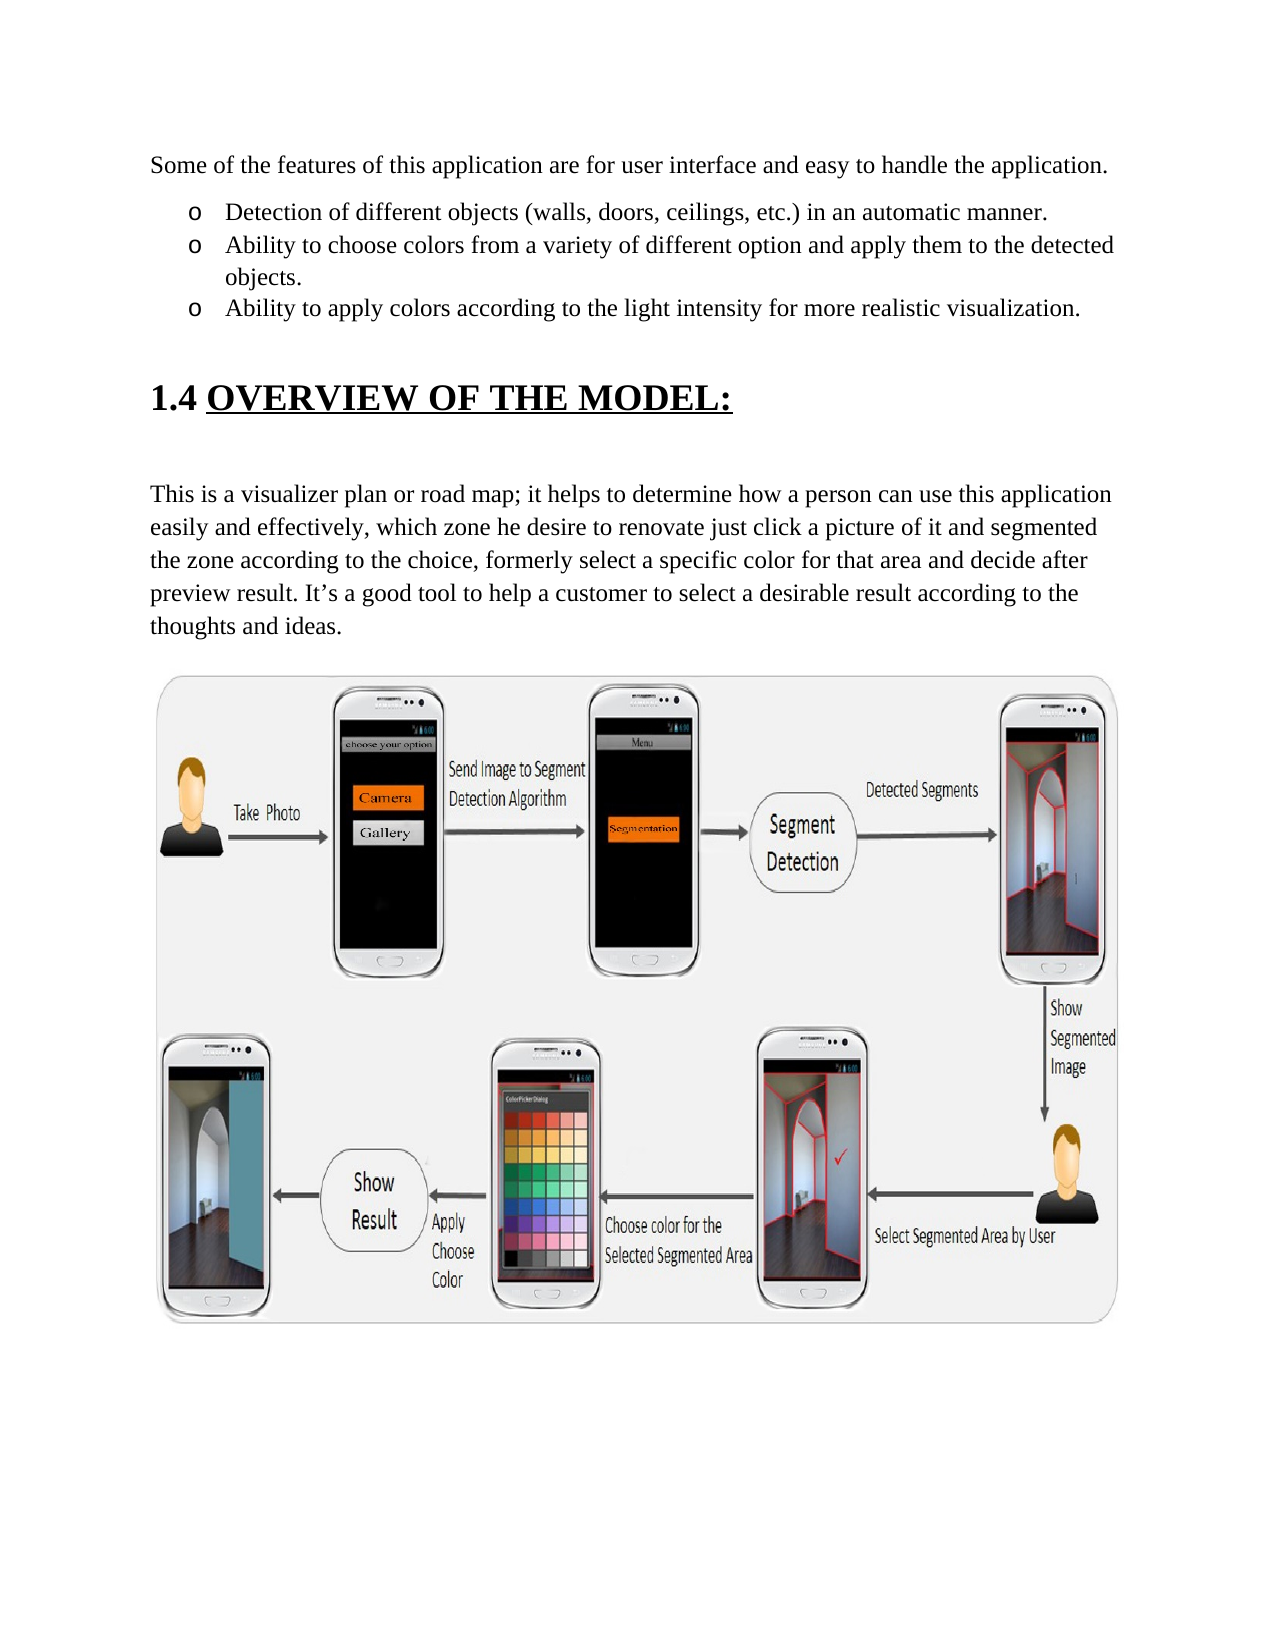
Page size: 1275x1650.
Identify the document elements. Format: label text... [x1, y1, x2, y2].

list Ability to choose colors from a variety of different option and apply them to the detected objects. [187, 230, 1125, 291]
list Detection of different objects (walls, doors, ceilings, etc.) in an automatic manner. [187, 197, 1125, 228]
list Ability to apply colors according to the light intensity for more realistic visualization. [187, 293, 1125, 323]
text This is a visualizer plan or road map; it helps to determine how a person can use this application easily and effectively, which zone he desire to renovate just click a picture of it and segmented the zone according to the choice, formerly select a specific color for that area and decide after preview result. It’s a good tool to help a customer to select a desirable result according to the thoughts and ideas. [150, 479, 1125, 639]
picture [150, 664, 1125, 1329]
text Some of the features of this application are for user interface and easy to handle the application. [150, 150, 1125, 179]
subtitle OVERVIEW OF THE MODEL: [150, 375, 1125, 418]
